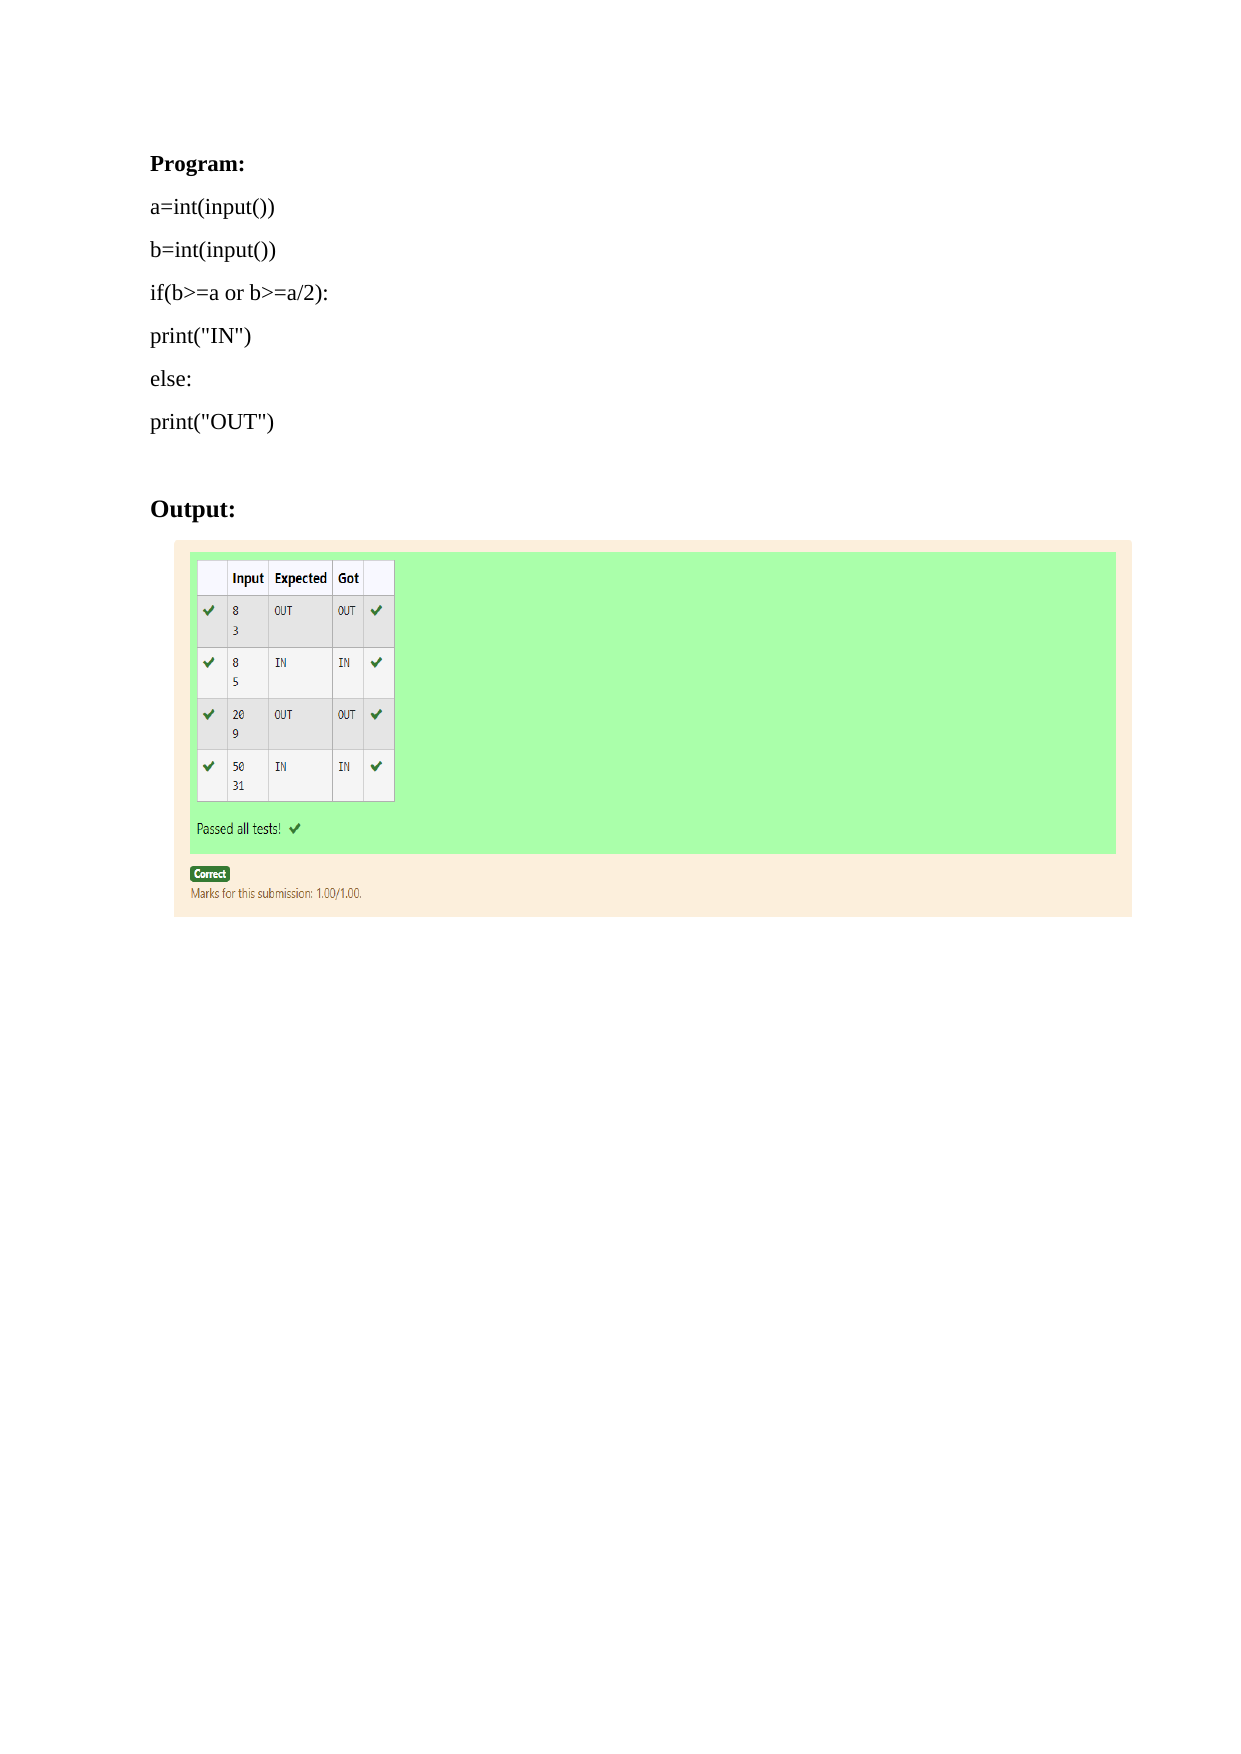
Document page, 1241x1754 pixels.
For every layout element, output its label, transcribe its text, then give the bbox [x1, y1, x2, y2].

text Output: [150, 494, 1090, 523]
picture [173, 539, 1134, 917]
text if(b>=a or b>=a/2): [150, 279, 1090, 305]
text print("IN") [150, 322, 1090, 348]
text a=int(input()) [150, 193, 1090, 219]
text else: [150, 365, 1090, 391]
text b=int(input()) [150, 236, 1090, 262]
text Program: [150, 150, 1090, 176]
text print("OUT") [150, 408, 1090, 434]
